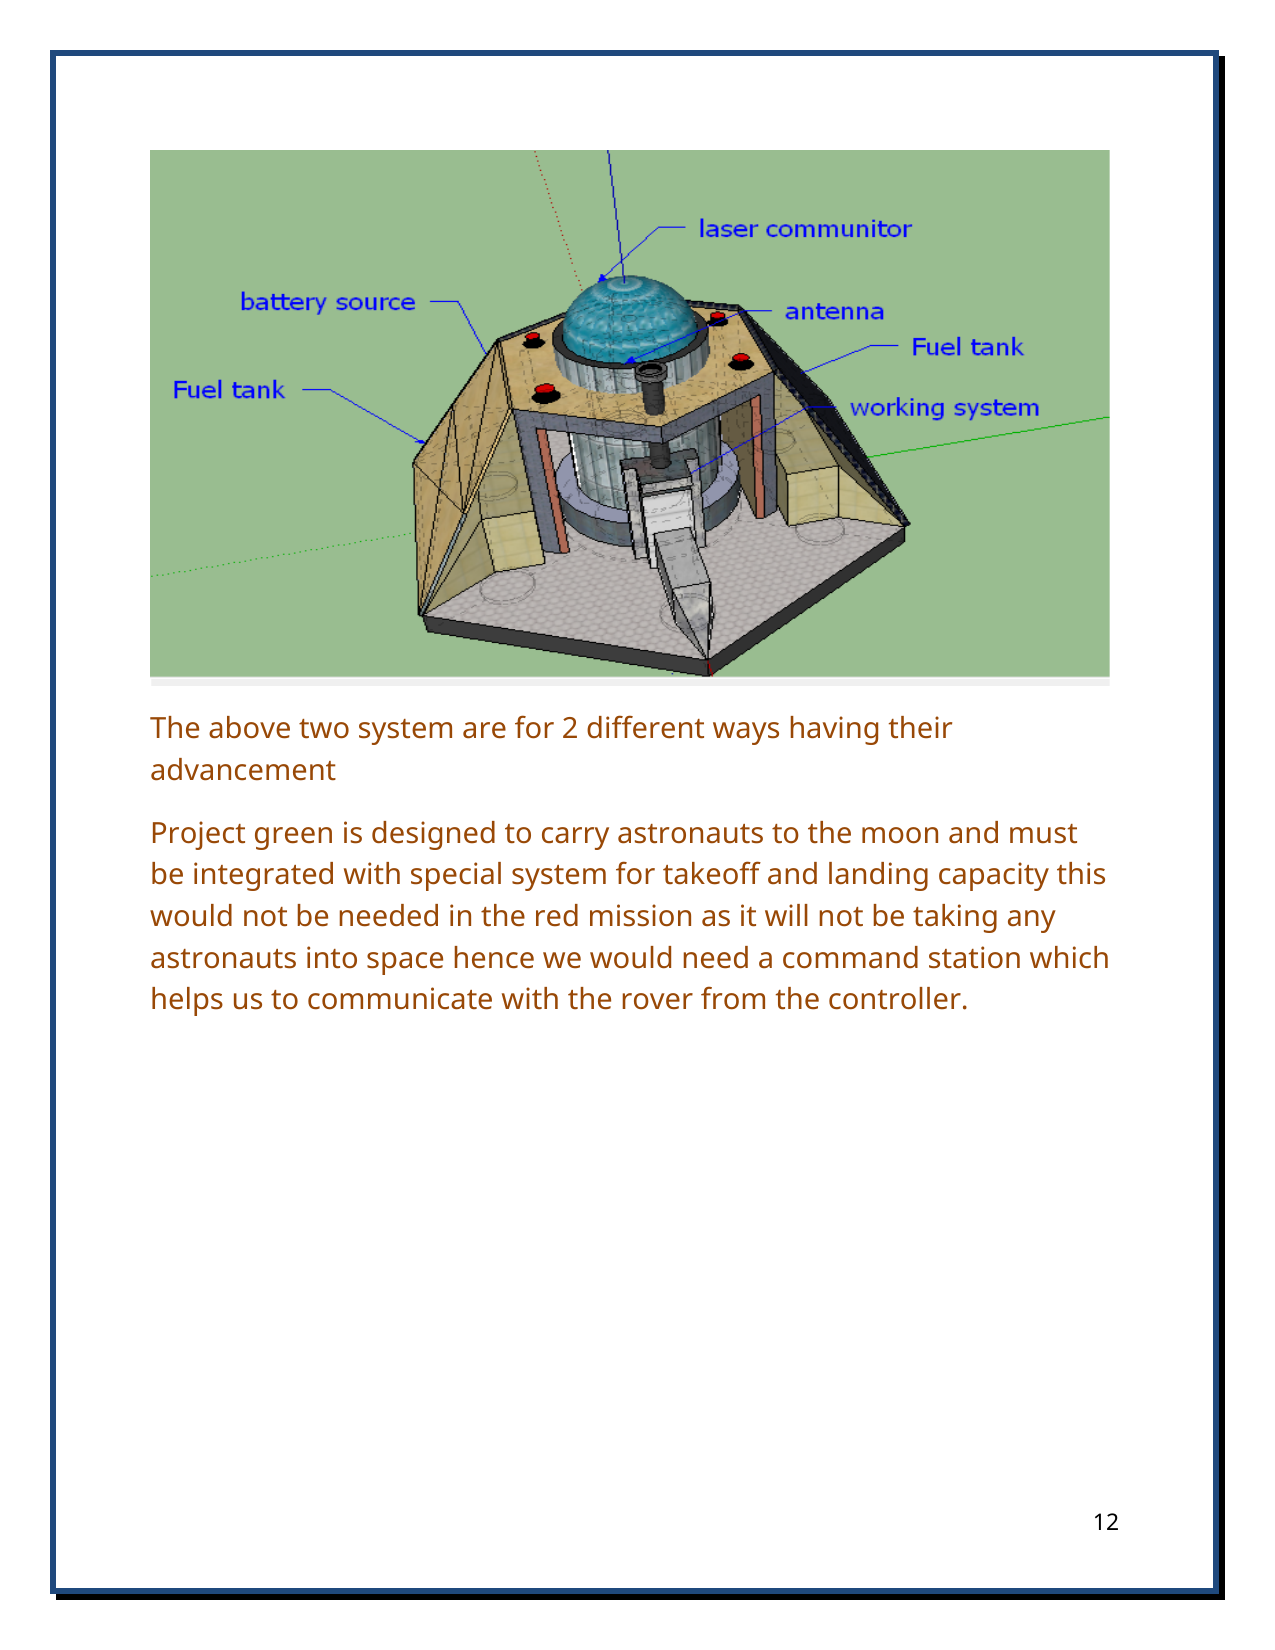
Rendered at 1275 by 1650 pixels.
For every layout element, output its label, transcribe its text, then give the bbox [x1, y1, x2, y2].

text Project green is designed to carry astronauts to the moon and must be integrated with special system for takeoff and landing capacity this would not be needed in the red mission as it will not be taking any astronauts into space hence we would need a command station which helps us to communicate with the rover from the controller. [150, 812, 1119, 1018]
picture [150, 150, 1110, 686]
text The above two system are for 2 different ways having their advancement [150, 708, 1119, 789]
